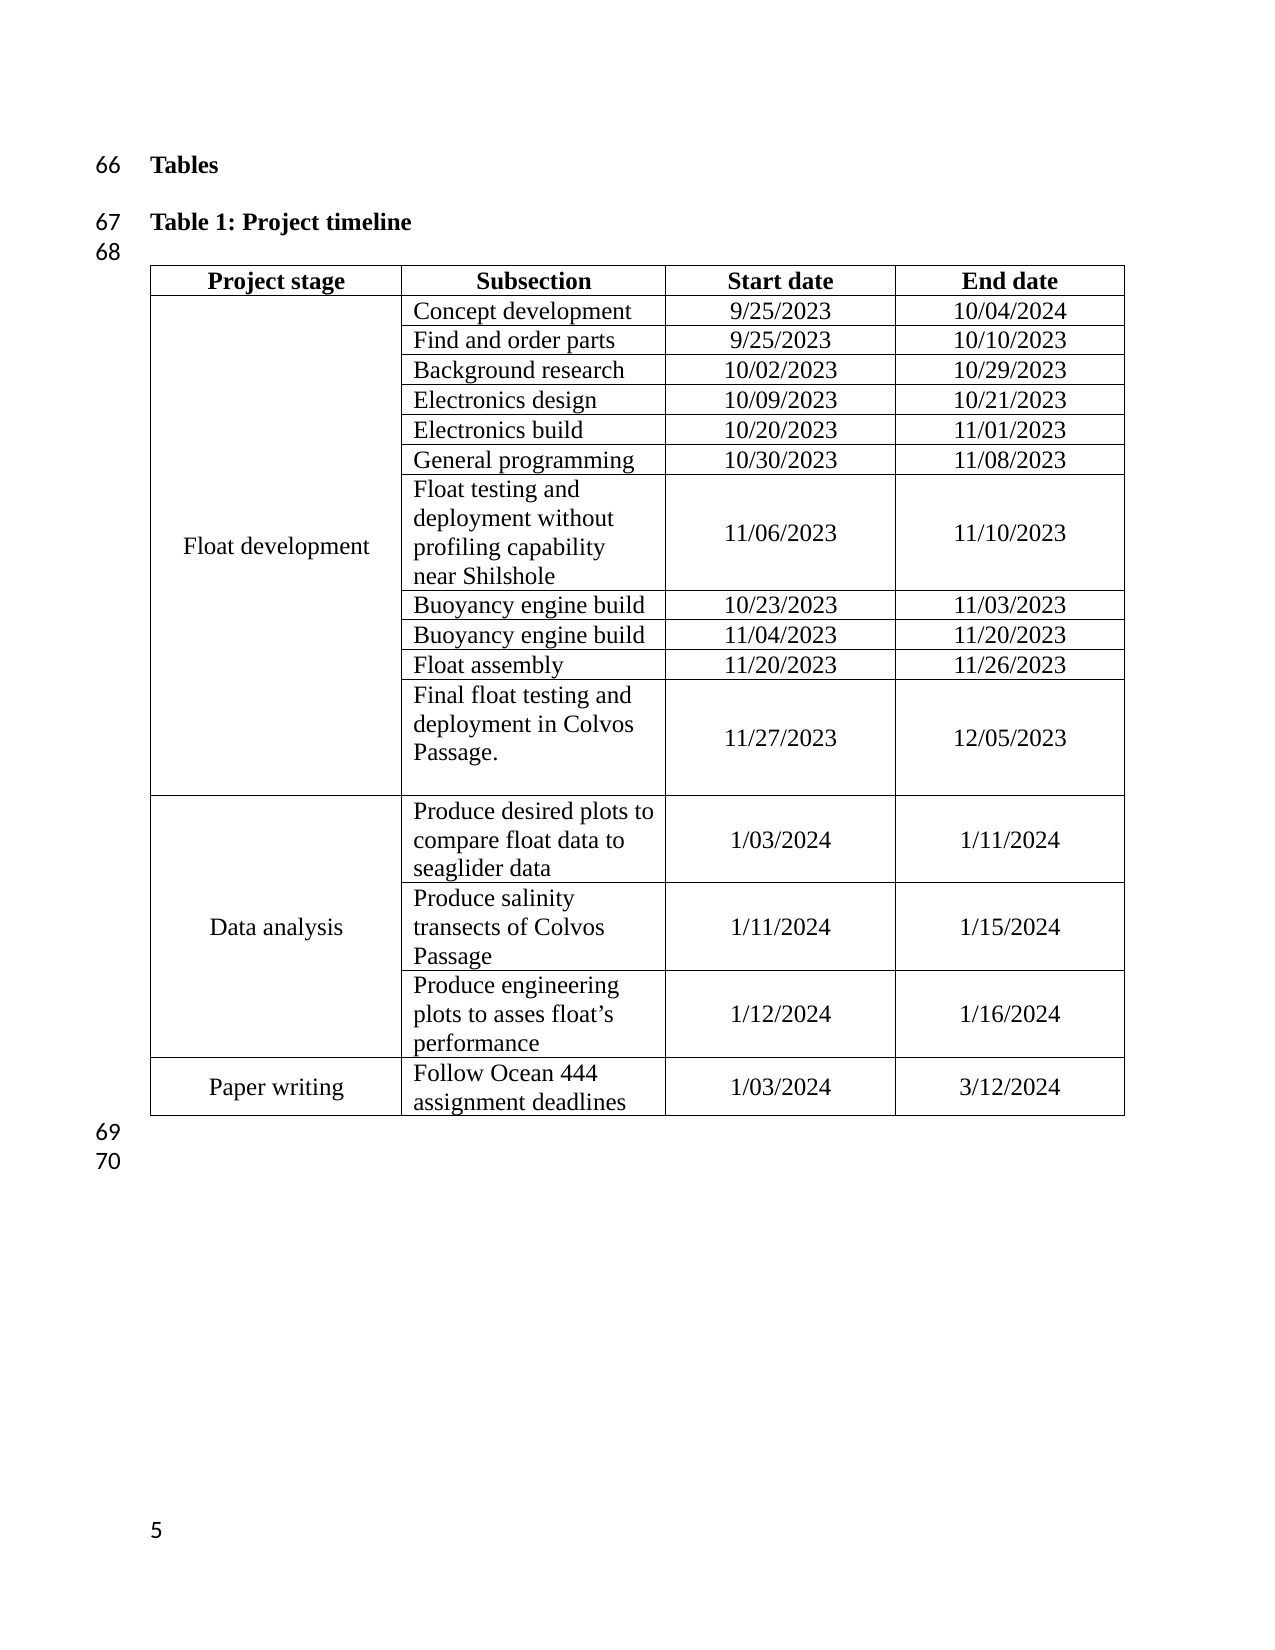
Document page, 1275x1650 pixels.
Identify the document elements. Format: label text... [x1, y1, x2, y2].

table_cell 1/03/2024 [666, 796, 895, 882]
text Tables [150, 150, 1125, 179]
table_cell 10/29/2023 [896, 355, 1124, 384]
table_cell 10/20/2023 [666, 415, 895, 444]
table_cell 10/04/2024 [896, 296, 1124, 324]
table_cell Buoyancy engine build [402, 591, 665, 619]
table_cell 10/21/2023 [896, 385, 1124, 414]
table_cell Data analysis [151, 796, 401, 1057]
table_cell Concept development [402, 296, 665, 324]
table_cell Electronics build [402, 415, 665, 444]
table_cell 11/06/2023 [666, 475, 895, 589]
table_cell 11/20/2023 [666, 650, 895, 679]
table_cell 11/10/2023 [896, 475, 1124, 589]
text Table 1: Project timeline [150, 207, 1125, 236]
table_cell Find and order parts [402, 326, 665, 354]
table_cell 9/25/2023 [666, 296, 895, 324]
table_cell 1/16/2024 [896, 971, 1124, 1057]
table_cell 1/11/2024 [666, 883, 895, 969]
table_header End date [896, 266, 1124, 295]
table_cell 3/12/2024 [896, 1058, 1124, 1115]
table_cell General programming [402, 445, 665, 473]
table_cell Produce engineering plots to asses float’s performance [402, 971, 665, 1057]
table_cell Follow Ocean 444 assignment deadlines [402, 1058, 665, 1115]
table_cell 11/03/2023 [896, 591, 1124, 619]
table_cell 9/25/2023 [666, 326, 895, 354]
table_cell 10/09/2023 [666, 385, 895, 414]
table_cell Background research [402, 355, 665, 384]
table_header Subsection [402, 266, 665, 295]
table_cell 11/26/2023 [896, 650, 1124, 679]
table_cell Produce desired plots to compare float data to seaglider data [402, 796, 665, 882]
table_cell 12/05/2023 [896, 680, 1124, 795]
table_cell 11/27/2023 [666, 680, 895, 795]
table_cell Buoyancy engine build [402, 620, 665, 649]
table_cell Final float testing and deployment in Colvos Passage. [402, 680, 665, 795]
table_cell 10/30/2023 [666, 445, 895, 473]
table_cell Paper writing [151, 1058, 401, 1115]
table_cell 11/01/2023 [896, 415, 1124, 444]
table_cell 11/04/2023 [666, 620, 895, 649]
table_cell 1/11/2024 [896, 796, 1124, 882]
table_cell 1/12/2024 [666, 971, 895, 1057]
table_cell 11/08/2023 [896, 445, 1124, 473]
table_cell 1/03/2024 [666, 1058, 895, 1115]
table_cell 11/20/2023 [896, 620, 1124, 649]
table_header Project stage [151, 266, 401, 295]
table_cell Float testing and deployment without profiling capability near Shilshole [402, 475, 665, 589]
table_cell 1/15/2024 [896, 883, 1124, 969]
table_cell Float development [151, 296, 401, 795]
table_cell 10/23/2023 [666, 591, 895, 619]
table_header Start date [666, 266, 895, 295]
table_cell Electronics design [402, 385, 665, 414]
table_cell 10/02/2023 [666, 355, 895, 384]
table_cell Produce salinity transects of Colvos Passage [402, 883, 665, 969]
table_cell Float assembly [402, 650, 665, 679]
table_cell 10/10/2023 [896, 326, 1124, 354]
